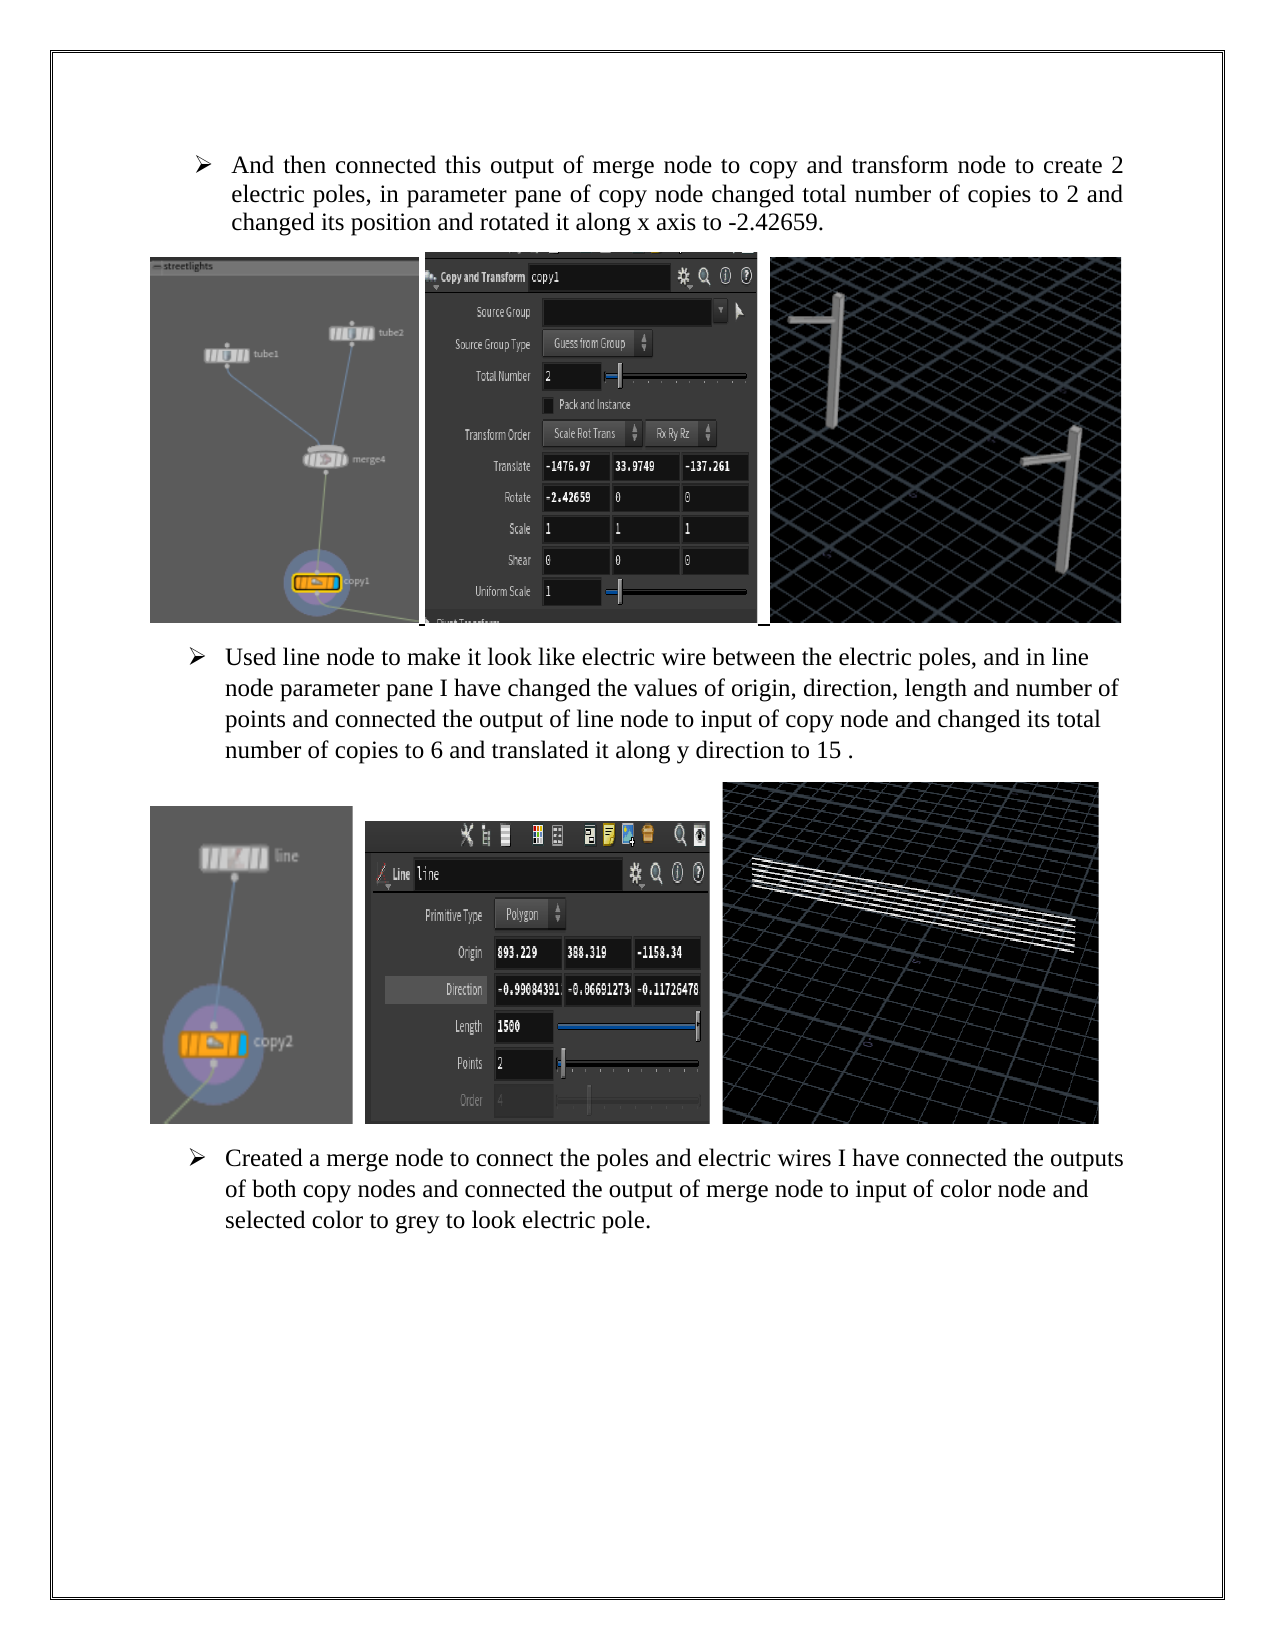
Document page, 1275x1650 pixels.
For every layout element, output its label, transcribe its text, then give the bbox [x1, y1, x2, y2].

picture [722, 782, 1099, 1124]
picture [150, 806, 353, 1124]
list Used line node to make it look like electric wire between the electric poles, and in line node parameter pane I have changed the values of origin, direction, length and number of points and connected the output of line node to input of copy node and changed its total number of copies to 6 and translated it along y direction to 15 . [187, 642, 1125, 764]
list And then connected this output of merge node to copy and transform node to create 2 electric poles, in parameter pane of copy node changed total number of copies to 2 and changed its position and rotated it along x axis to -2.42659. [194, 150, 1125, 236]
picture [150, 257, 419, 623]
picture [770, 257, 1122, 623]
picture [365, 821, 710, 1124]
list Created a merge node to connect the poles and electric wires I have connected the outputs of both copy nodes and connected the output of merge node to input of color node and selected color to grey to look electric pole. [187, 1143, 1125, 1234]
picture [425, 252, 758, 623]
